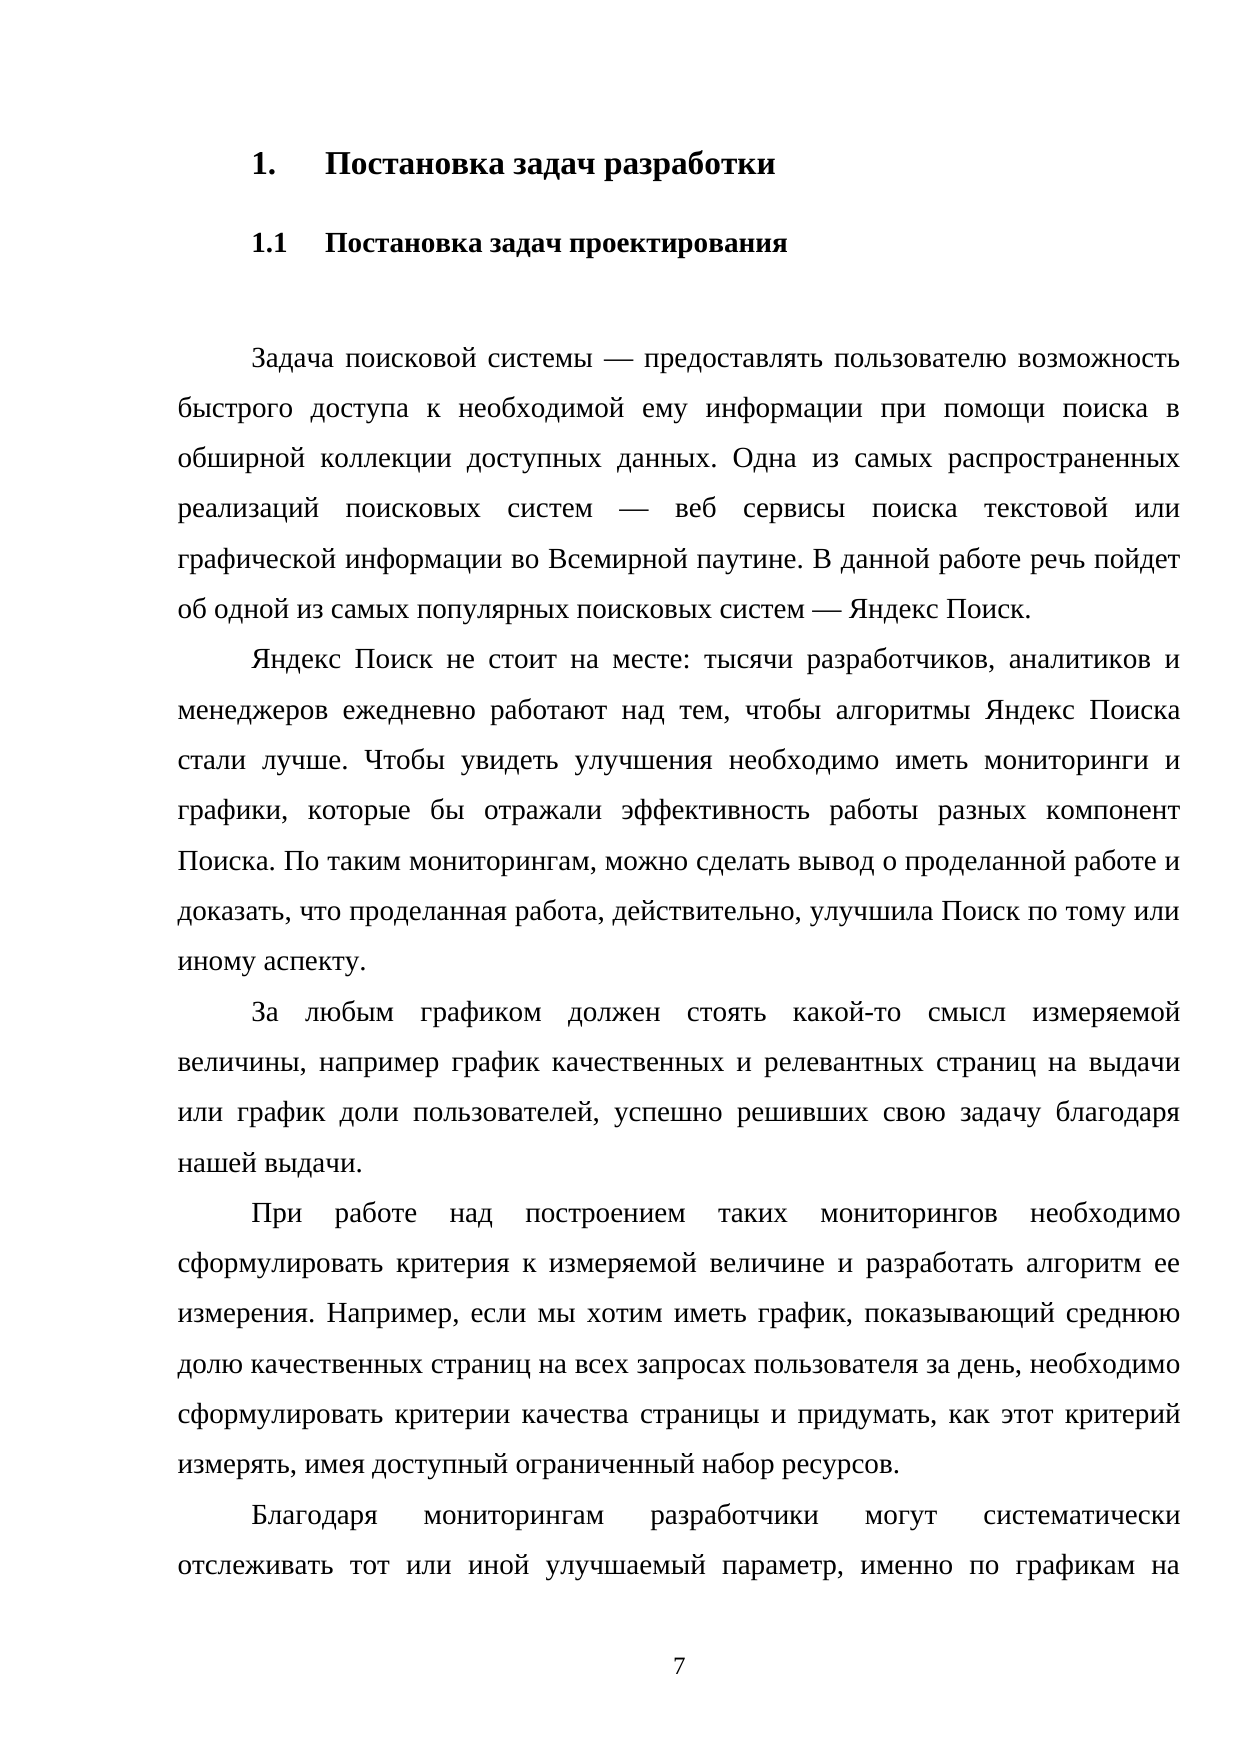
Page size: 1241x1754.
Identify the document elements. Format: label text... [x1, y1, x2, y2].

text Яндекс Поиск не стоит на месте: тысячи разработчиков, аналитиков и менеджеров ежедневно работают над тем, чтобы алгоритмы Яндекс Поиска стали лучше. Чтобы увидеть улучшения необходимо иметь мониторинги и графики, которые бы отражали эффективность работы разных компонент Поиска. По таким мониторингам, можно сделать вывод о проделанной работе и доказать, что проделанная работа, действительно, улучшила Поиск по тому или иному аспекту. [177, 642, 1181, 977]
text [177, 1497, 1181, 1581]
text При работе над построением таких мониторингов необходимо сформулировать критерия к измеряемой величине и разработать алгоритм ее измерения. Например, если мы хотим иметь график, показывающий среднюю долю качественных страниц на всех запросах пользователя за день, необходимо сформулировать критерии качества страницы и придумать, как этот критерий измерять, имея доступный ограниченный набор ресурсов. [177, 1195, 1181, 1480]
text За любым графиком должен стоять какой-то смысл измеряемой величины, например график качественных и релевантных страниц на выдачи или график доли пользователей, успешно решивших свою задачу благодаря нашей выдачи. [177, 994, 1181, 1178]
subtitle Постановка задач проектирования [177, 226, 1181, 259]
text Задача поисковой системы — предоставлять пользователю возможность быстрого доступа к необходимой ему информации при помощи поиска в обширной коллекции доступных данных. Одна из самых распространенных реализаций поисковых систем — веб сервисы поиска текстовой или графической информации во Всемирной паутине. В данной работе речь пойдет об одной из самых популярных поисковых систем — Яндекс Поиск. [177, 340, 1181, 625]
subtitle Постановка задач разработки [177, 143, 1181, 181]
